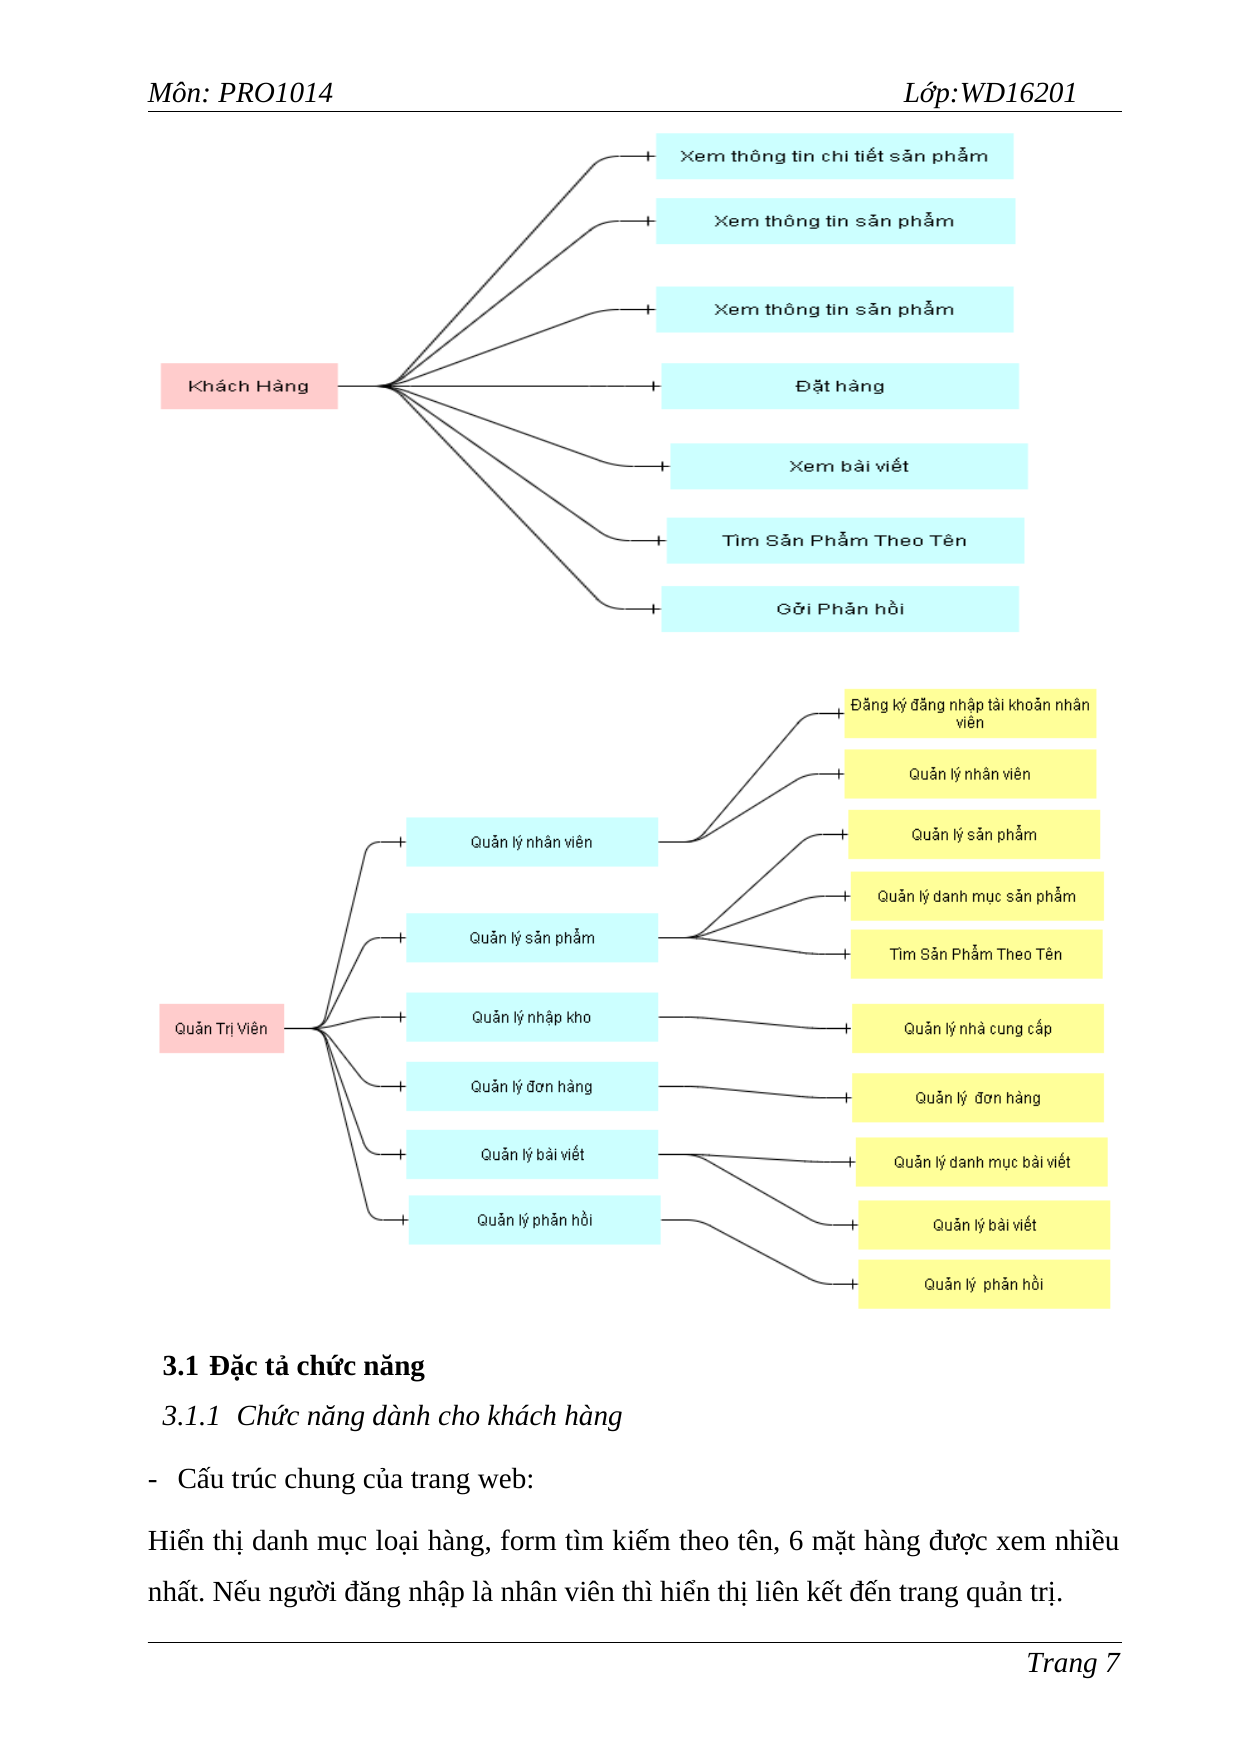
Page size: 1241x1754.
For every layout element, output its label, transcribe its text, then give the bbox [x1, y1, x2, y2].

picture [147, 118, 1057, 651]
list Đặc tả chức năng [162, 1348, 1122, 1381]
text - Cấu trúc chung của trang web: [148, 1461, 1122, 1494]
list Chức năng dành cho khách hàng [162, 1398, 1122, 1431]
picture [147, 679, 1123, 1319]
text Hiển thị danh mục loại hàng, form tìm kiếm theo tên, 6 mặt hàng được xem nhiều nhất. Nếu người đăng nhập là nhân viên thì hiển thị liên kết đến trang quản trị. [148, 1523, 1122, 1607]
